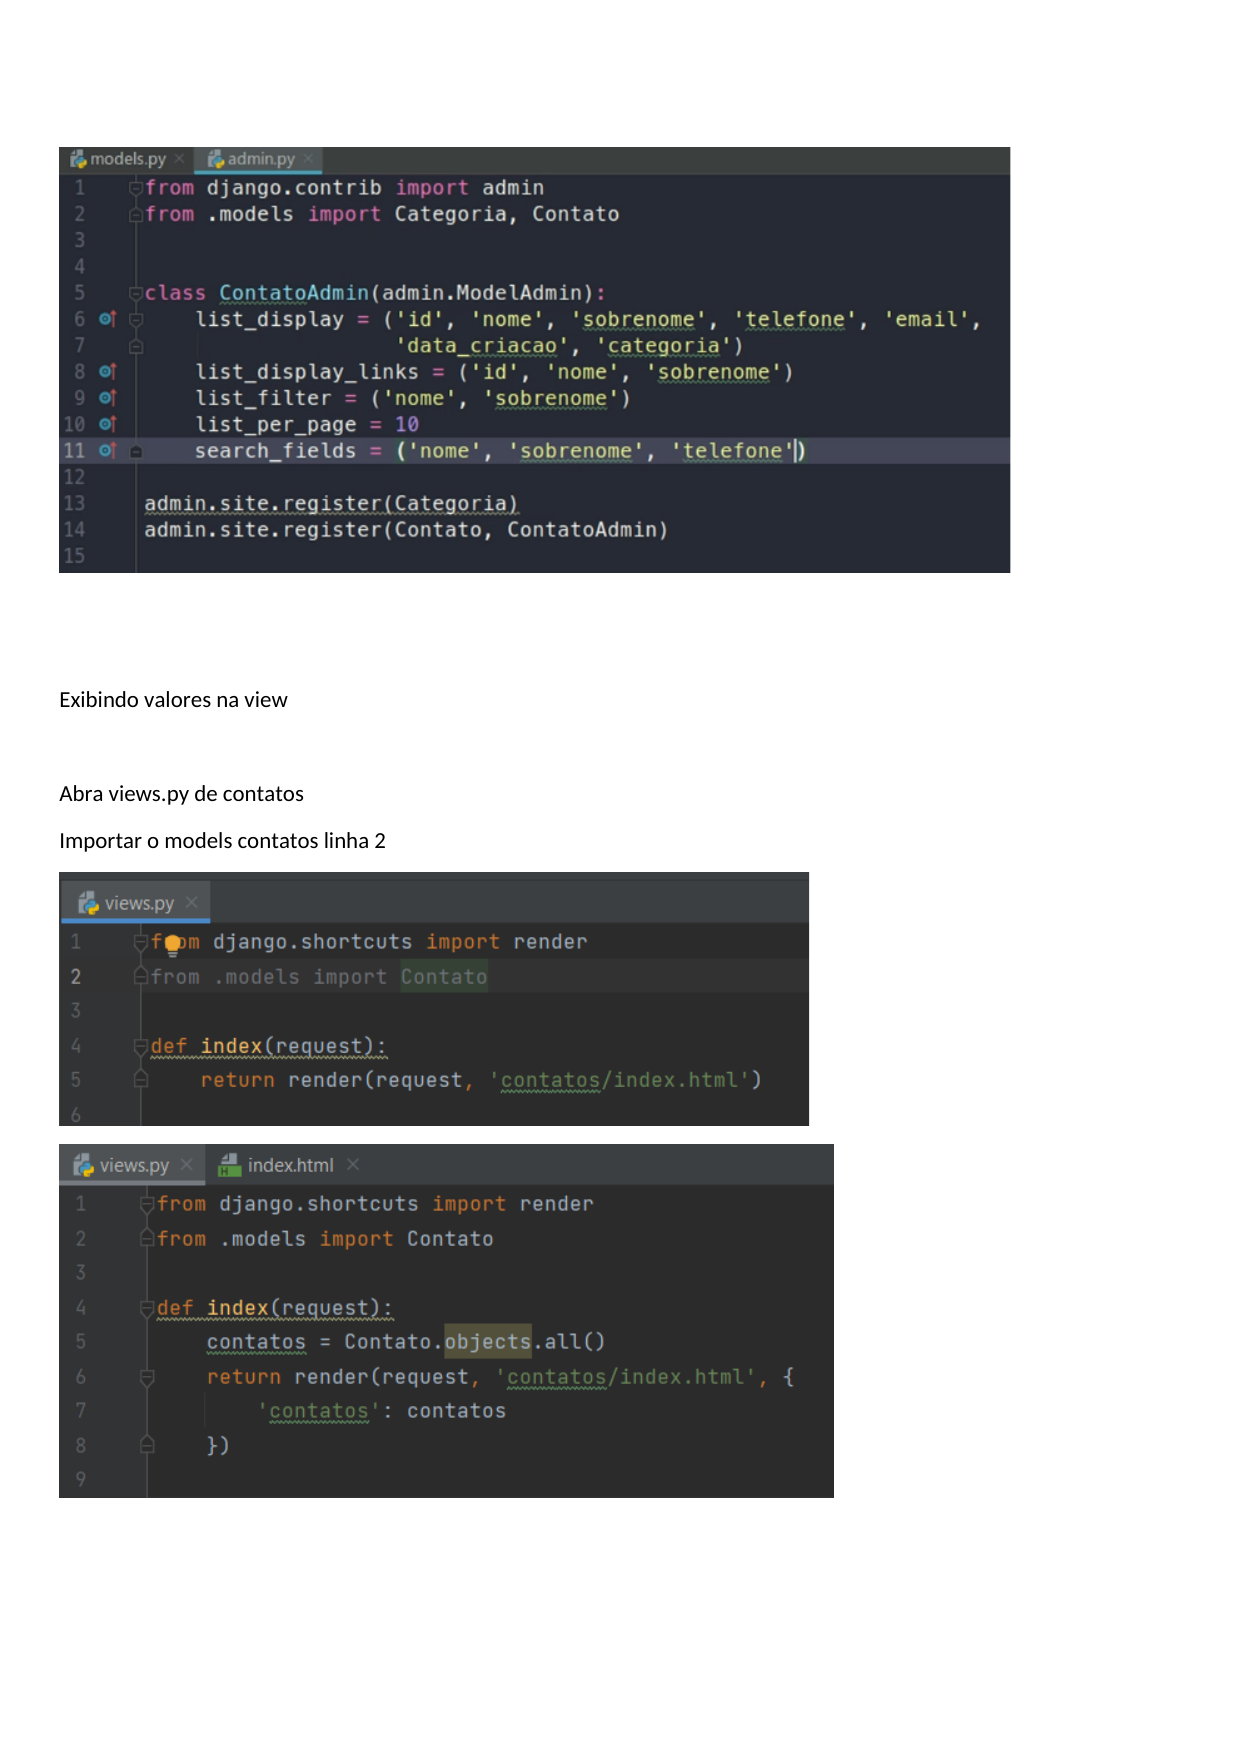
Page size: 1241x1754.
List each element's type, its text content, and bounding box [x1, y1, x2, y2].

text Exibindo valores na view [59, 685, 1063, 713]
text Importar o models contatos linha 2 [59, 826, 1063, 854]
text Abra views.py de contatos [59, 779, 1063, 807]
